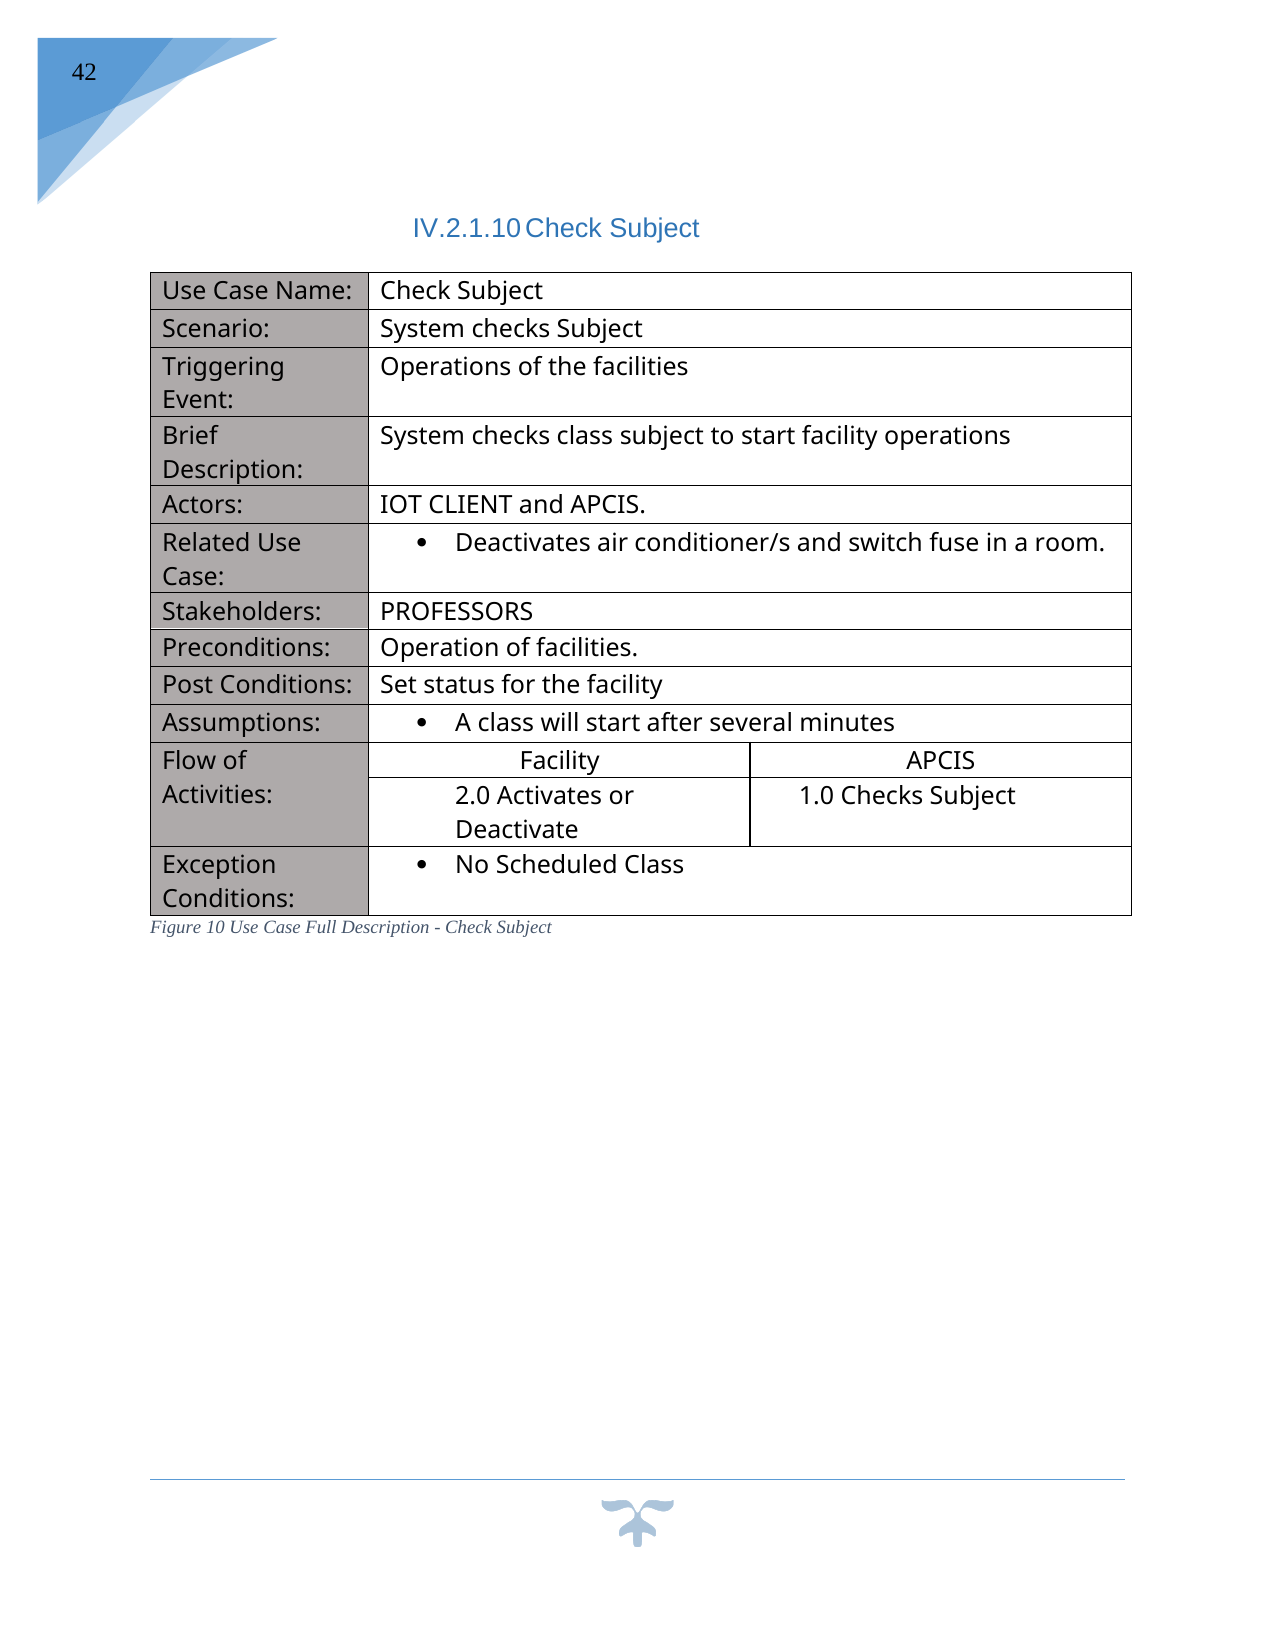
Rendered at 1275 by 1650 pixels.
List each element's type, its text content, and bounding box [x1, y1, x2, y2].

table_cell Preconditions: [151, 630, 368, 666]
table_cell Operations of the facilities [369, 348, 1131, 416]
table_cell System checks class subject to start facility operations [369, 417, 1131, 485]
table_cell 1.0 Checks Subject [751, 778, 1131, 846]
table_cell IOT CLIENT and APCIS. [369, 486, 1131, 523]
table_cell Flow of Activities: [151, 743, 368, 846]
picture [37, 37, 279, 206]
table_header Check Subject [369, 273, 1131, 309]
text Figure 10 Use Case Full Description - Check Subject [150, 916, 1125, 938]
table_cell Actors: [151, 486, 368, 523]
table_cell Scenario: [151, 310, 368, 347]
table_cell Brief Description: [151, 417, 368, 485]
table_cell System checks Subject [369, 310, 1131, 347]
table_cell Related Use Case: [151, 524, 368, 592]
table_cell 2.0 Activates or Deactivate [369, 778, 749, 846]
table_cell PROFESSORS [369, 593, 1131, 628]
table_cell Post Conditions: [151, 667, 368, 704]
table_cell Operation of facilities. [369, 630, 1131, 666]
table_header Use Case Name: [151, 273, 368, 309]
table_cell Stakeholders: [151, 593, 368, 628]
table_cell Facility [369, 743, 749, 777]
table_cell Exception Conditions: [151, 847, 368, 915]
table_cell Set status for the facility [369, 667, 1131, 704]
table_cell Deactivates air conditioner/s and switch fuse in a room. [369, 524, 1131, 592]
table_cell A class will start after several minutes [369, 705, 1131, 742]
table_cell Assumptions: [151, 705, 368, 742]
table_cell APCIS [751, 743, 1131, 777]
table_cell No Scheduled Class [369, 847, 1131, 915]
table_cell Triggering Event: [151, 348, 368, 416]
subtitle Check Subject [412, 212, 1125, 243]
